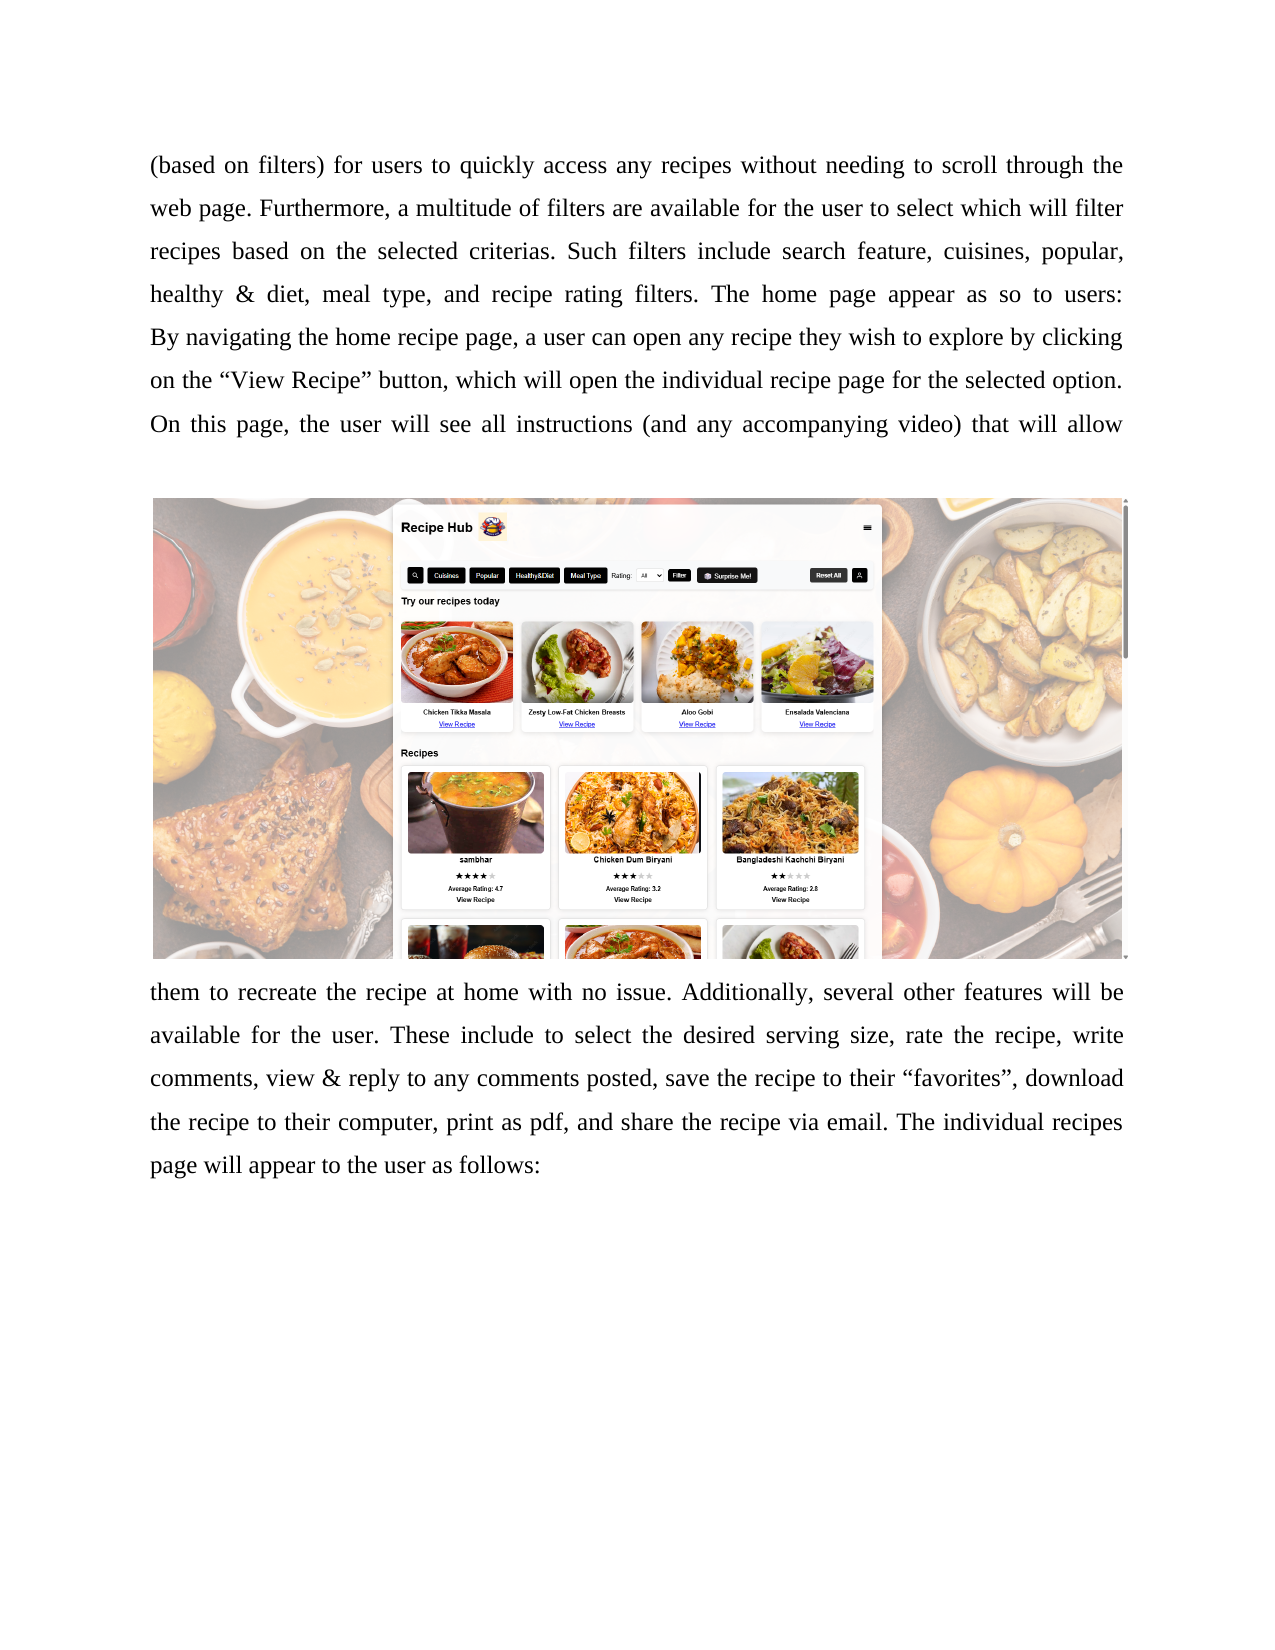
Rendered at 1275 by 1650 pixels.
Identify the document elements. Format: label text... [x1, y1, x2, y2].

picture [153, 498, 1129, 959]
